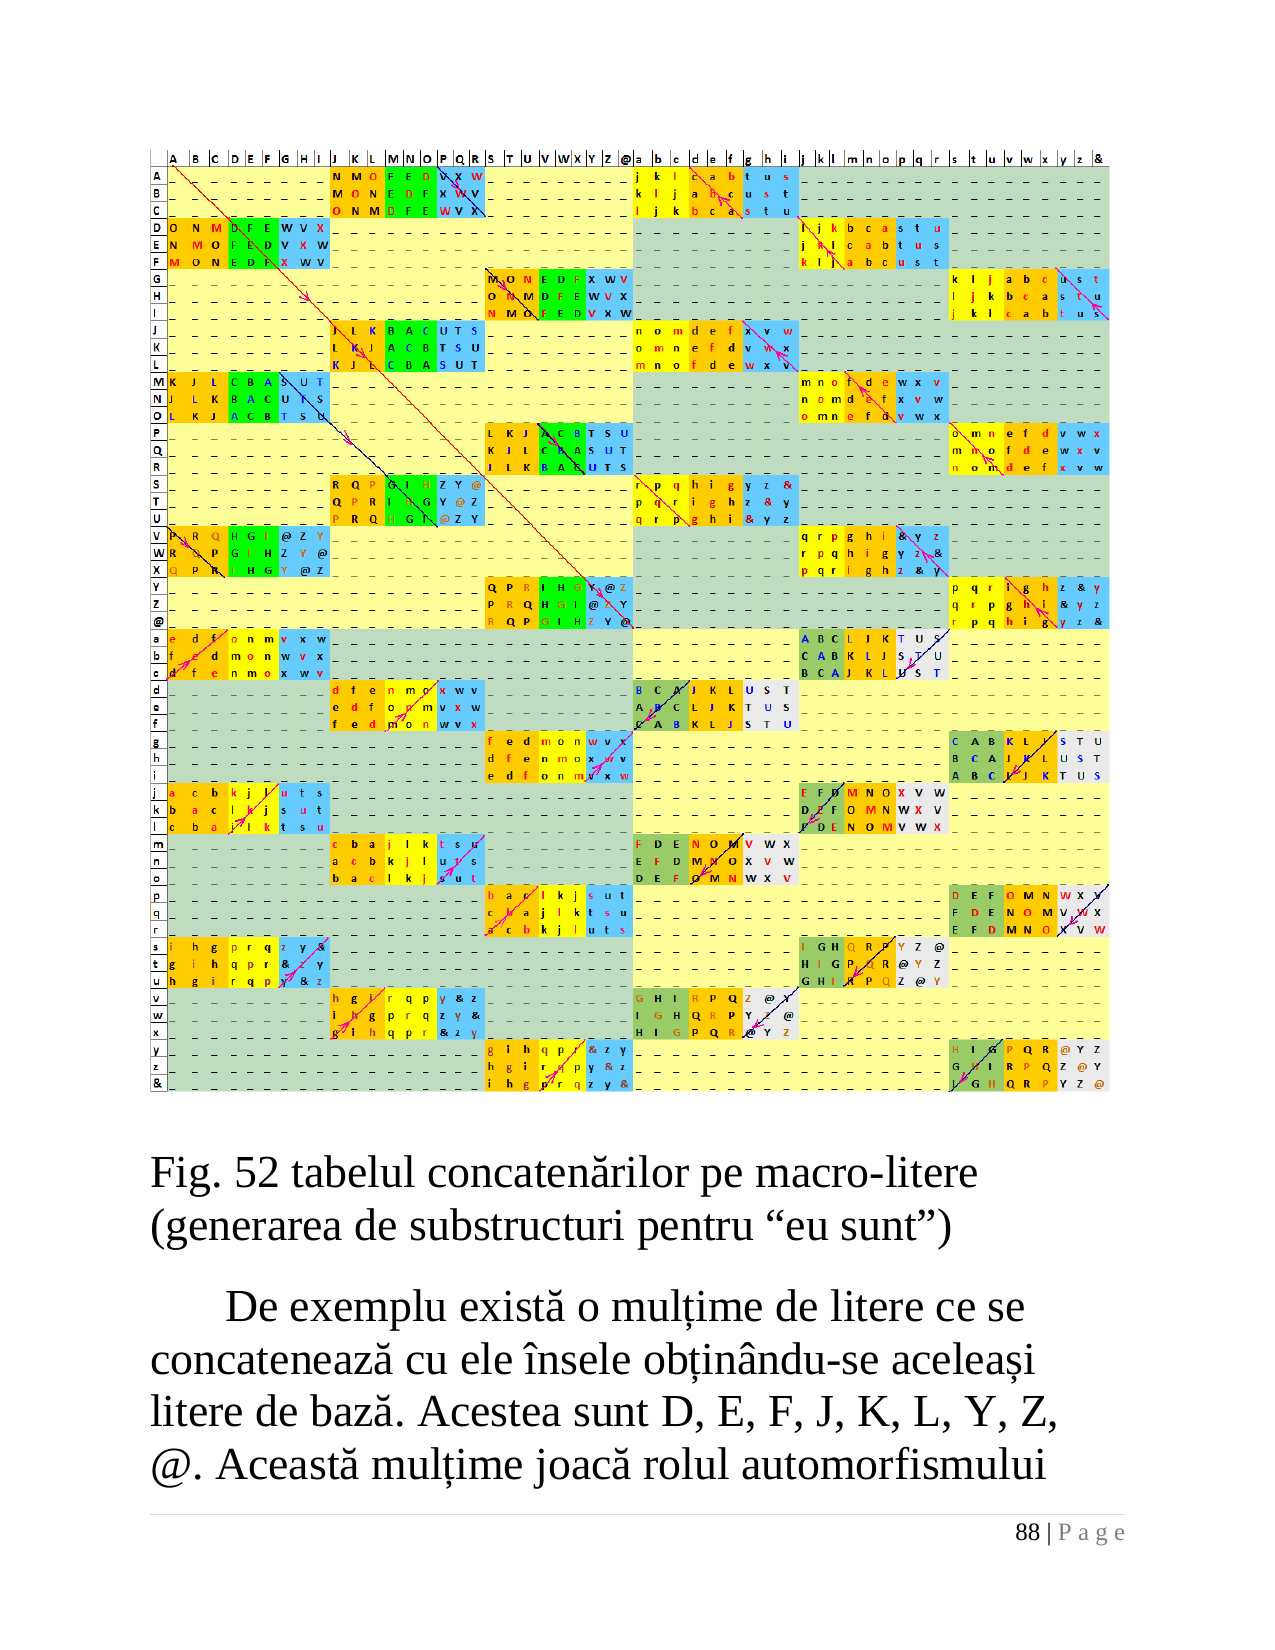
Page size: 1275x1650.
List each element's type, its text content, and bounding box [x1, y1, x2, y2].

text Fig. 52 tabelul concatenărilor pe macro-litere (generarea de substructuri pentru “eu sunt”) [150, 1144, 1125, 1250]
picture [150, 150, 1205, 1092]
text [150, 1279, 1125, 1489]
